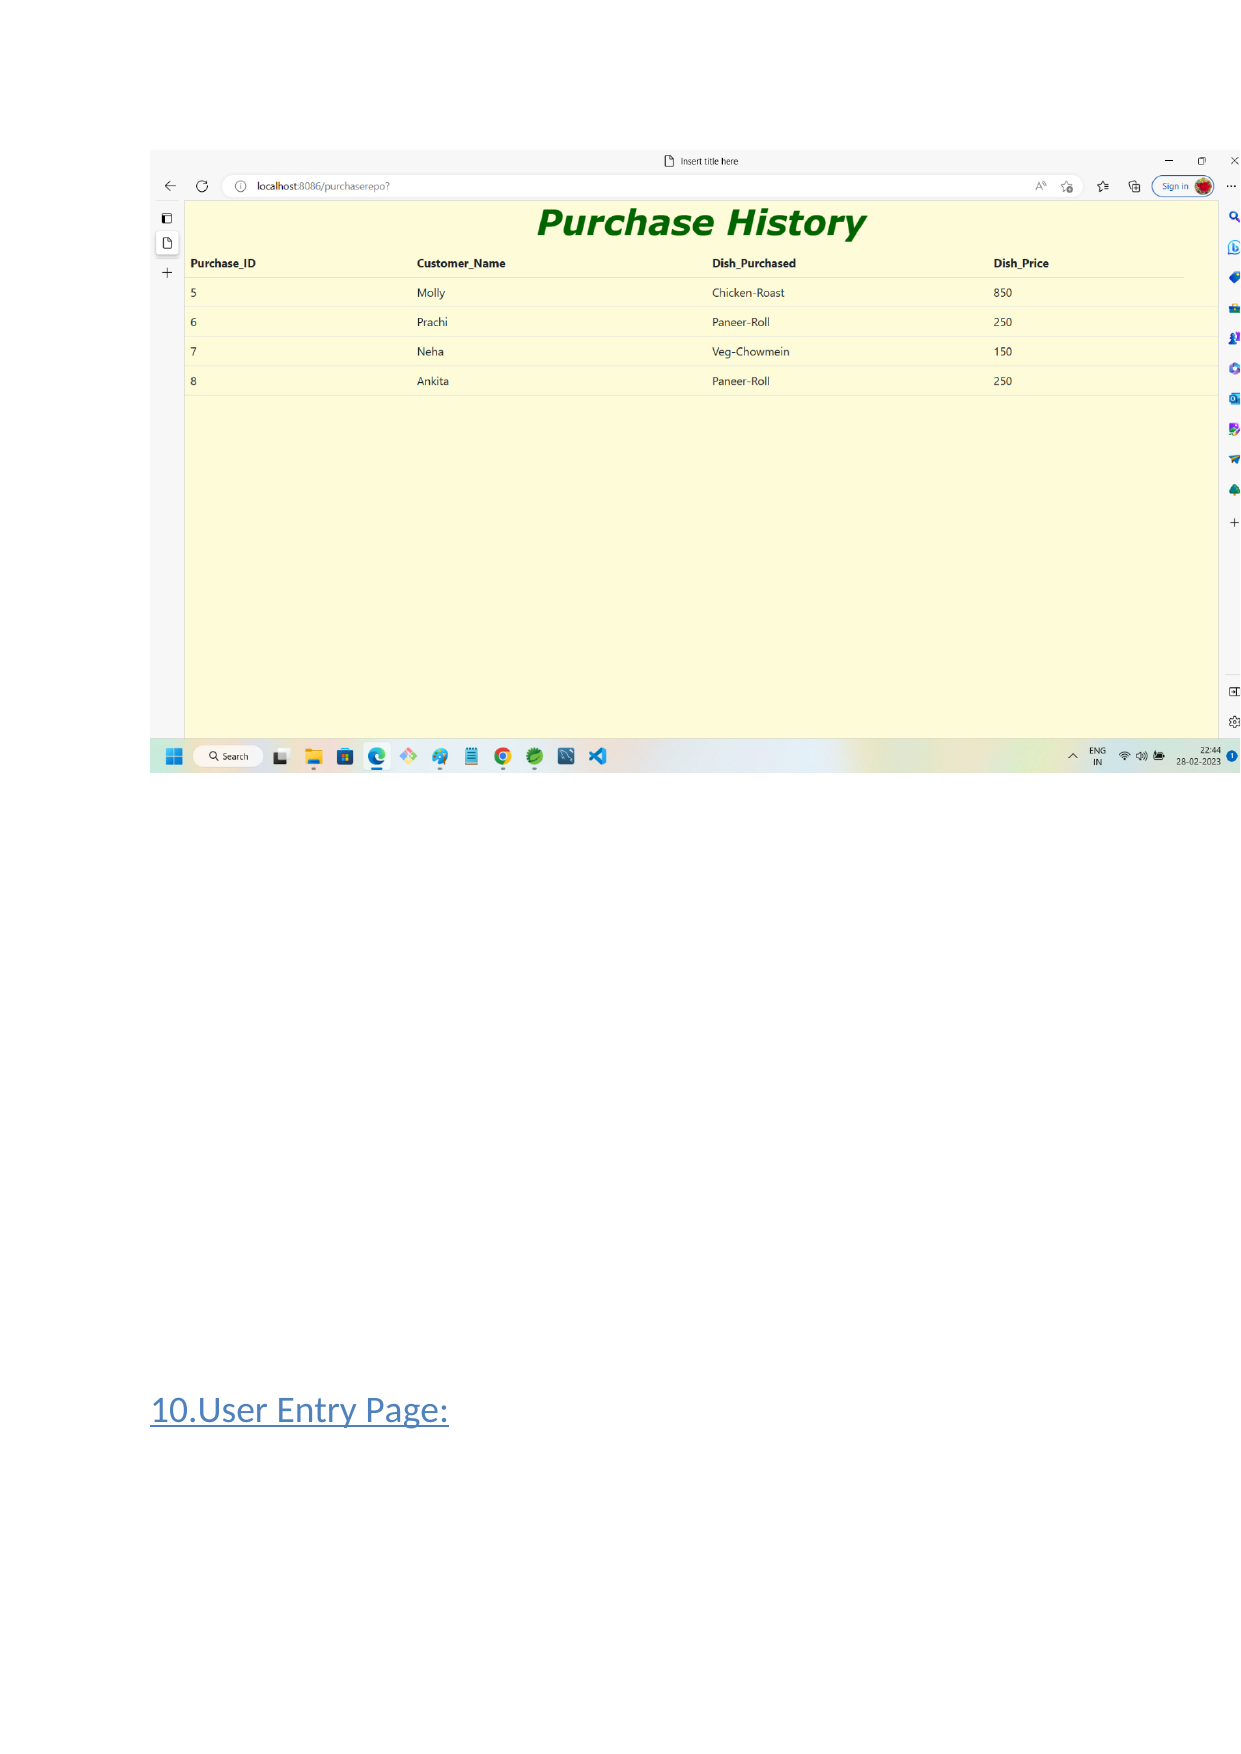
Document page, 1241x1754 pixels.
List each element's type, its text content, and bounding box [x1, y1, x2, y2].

picture [150, 150, 1241, 773]
text 10.User Entry Page: [150, 1386, 1090, 1432]
